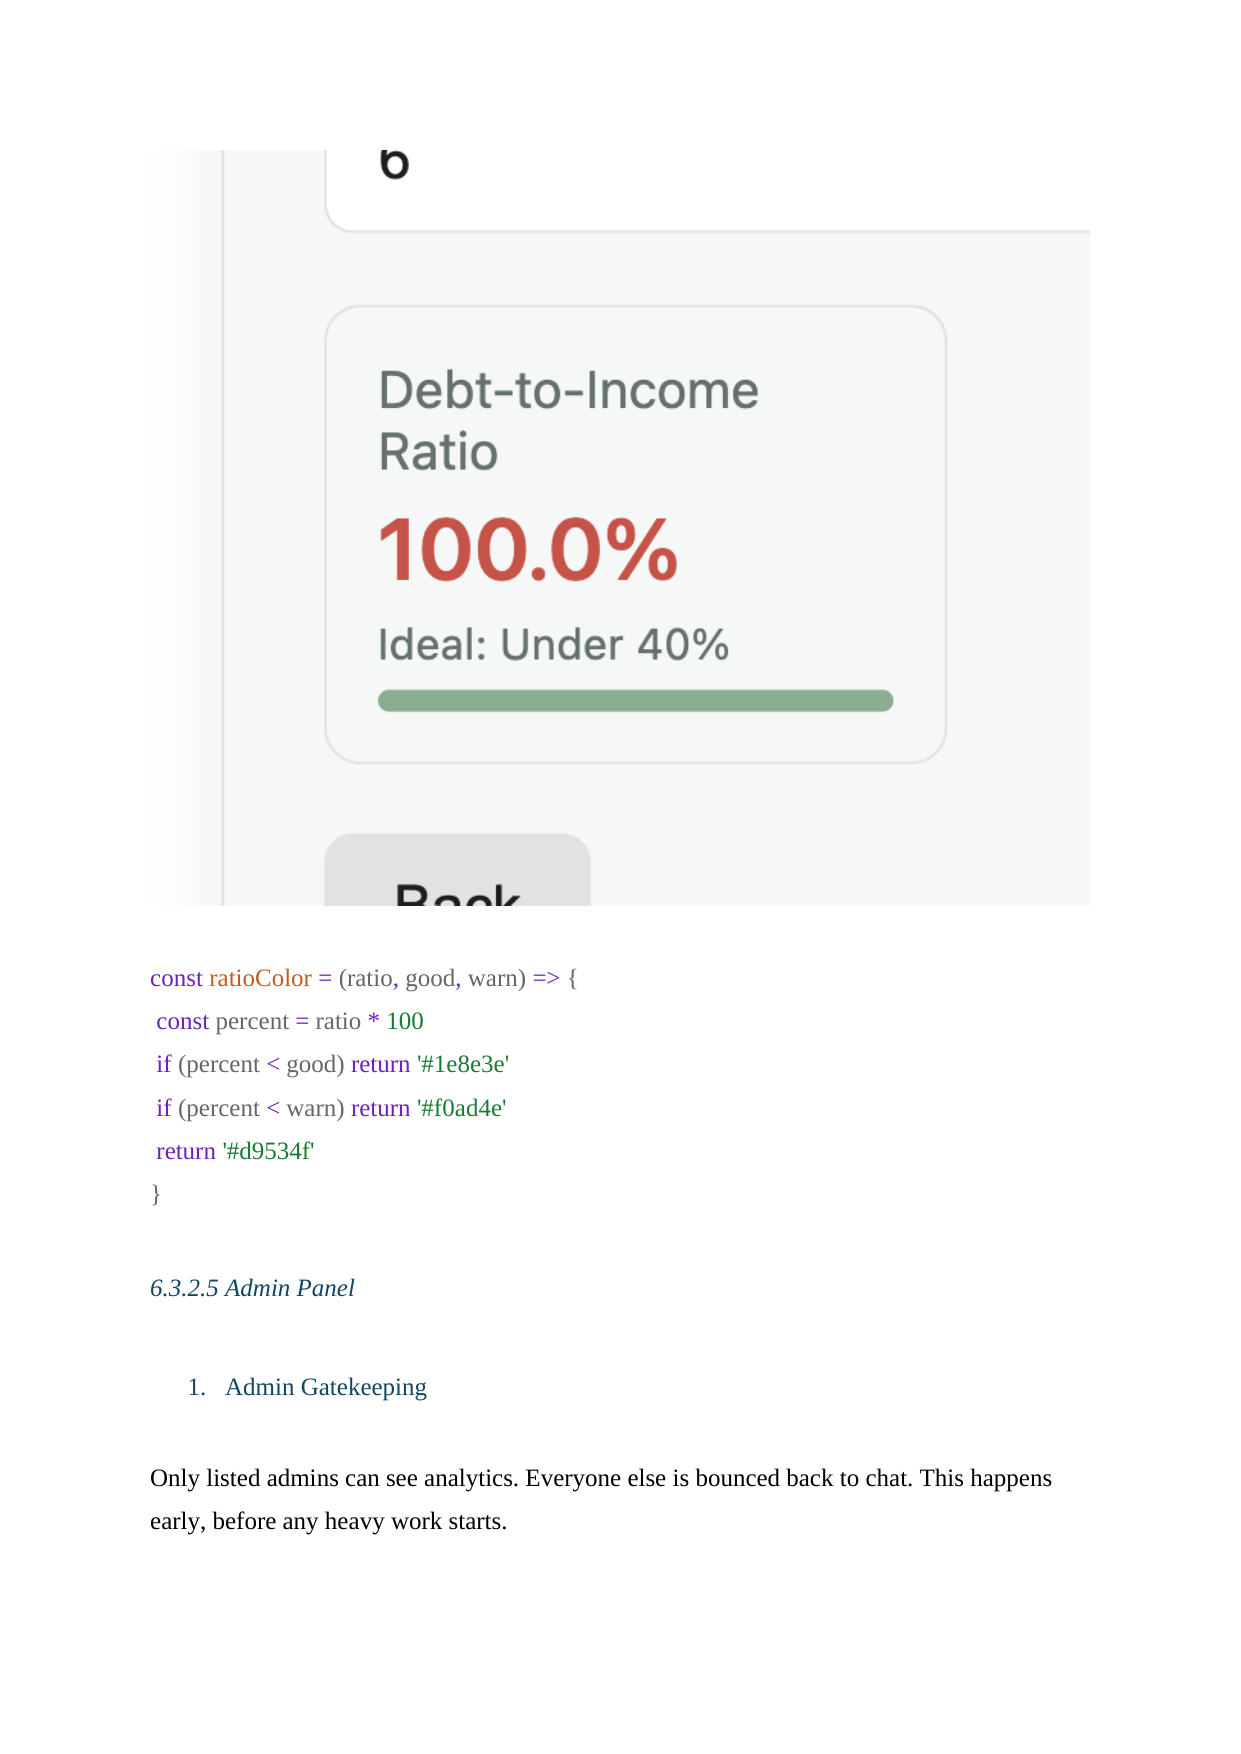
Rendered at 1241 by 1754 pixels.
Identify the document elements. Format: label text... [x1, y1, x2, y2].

text return '#d9534f' [150, 1136, 1090, 1164]
subtitle Admin Gatekeeping [187, 1372, 1090, 1401]
text } [150, 1179, 1090, 1208]
text if (percent < good) return '#1e8e3e' [150, 1049, 1090, 1078]
picture [150, 150, 1091, 906]
text const percent = ratio * 100 [150, 1006, 1090, 1035]
text const ratioColor = (ratio, good, warn) => { [150, 963, 1090, 992]
text if (percent < warn) return '#f0ad4e' [150, 1093, 1090, 1121]
subtitle 6.3.2.5 Admin Panel [150, 1273, 1090, 1302]
text Only listed admins can see analytics. Everyone else is bounced back to chat. This happens early, before any heavy work starts. [150, 1463, 1090, 1534]
